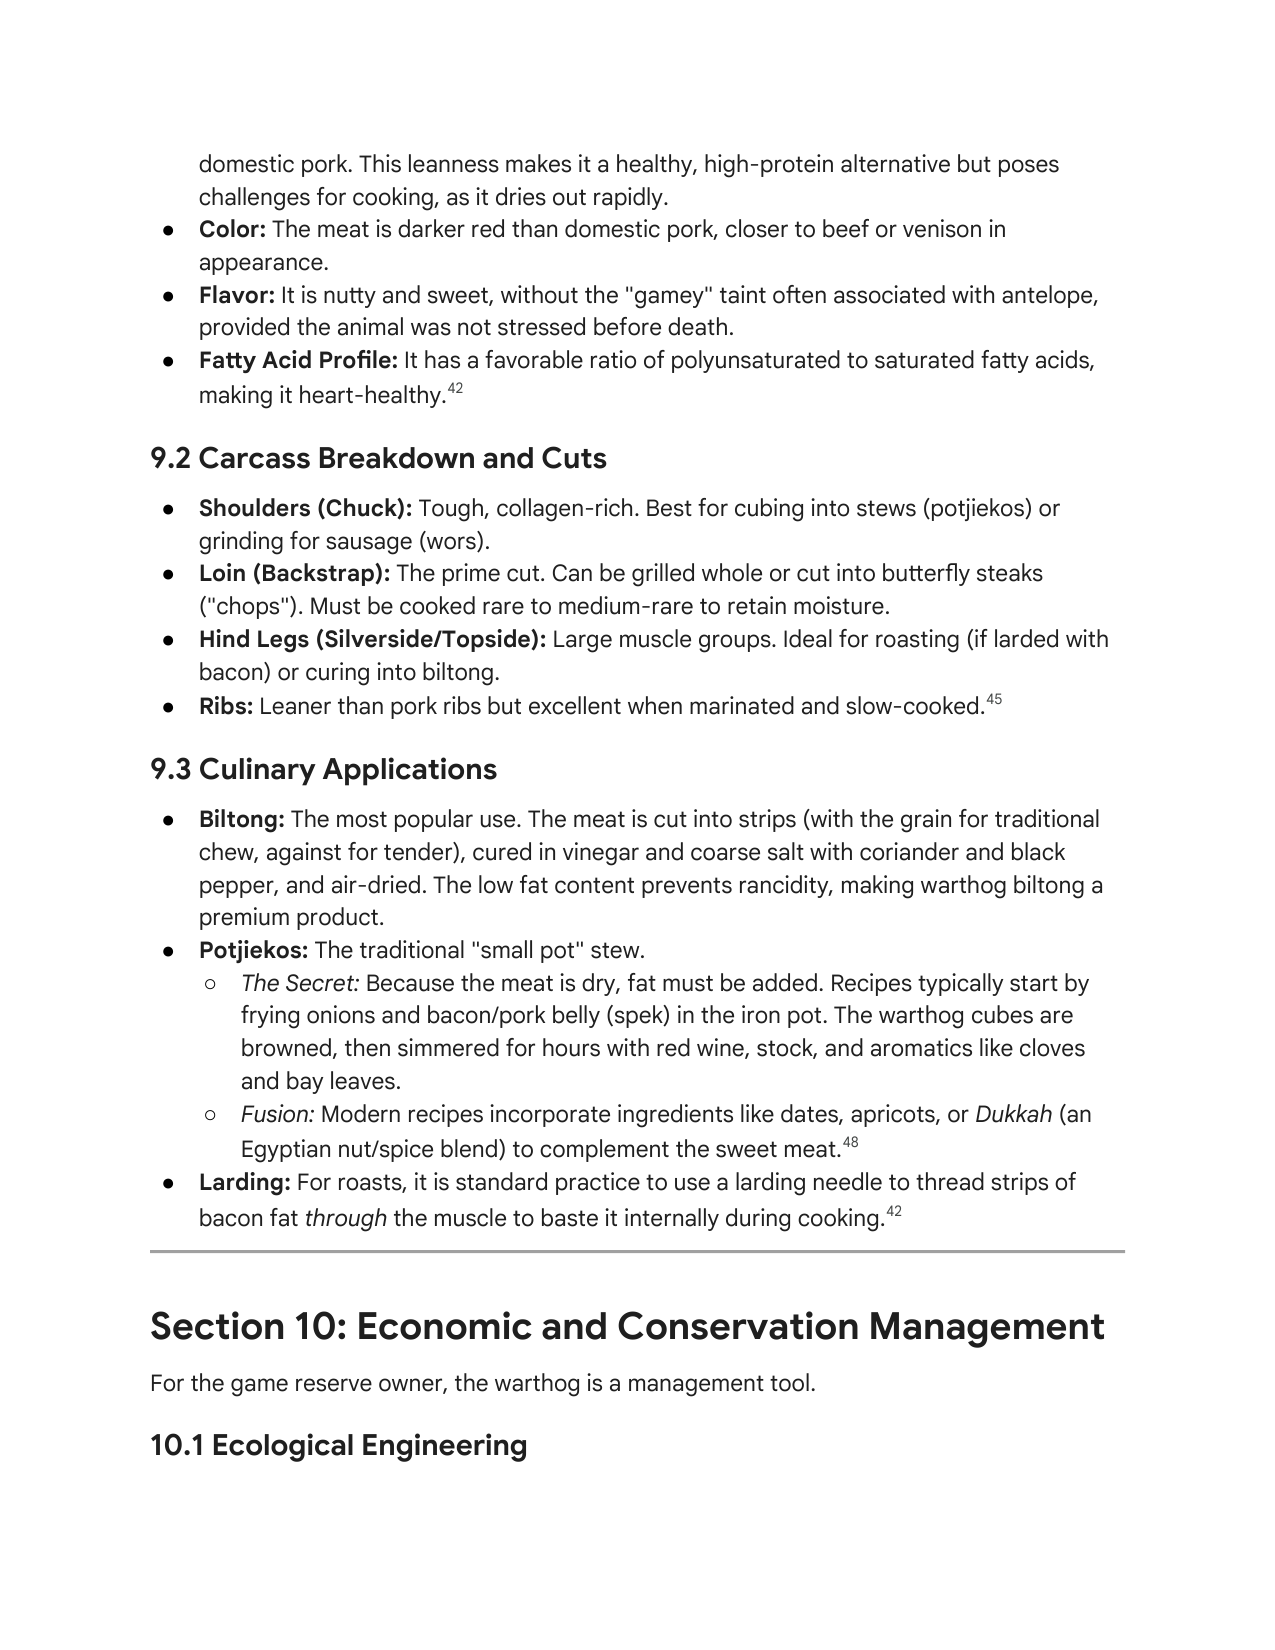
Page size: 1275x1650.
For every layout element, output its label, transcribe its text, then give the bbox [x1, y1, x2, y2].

subtitle 9.3 Culinary Applications [150, 751, 1125, 788]
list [161, 150, 1125, 211]
list Ribs: Leaner than pork ribs but excellent when marinated and slow-cooked.45 [161, 691, 1125, 722]
list Larding: For roasts, it is standard practice to use a larding needle to thread strips of bacon fat through the muscle to baste it internally during cooking.42 [161, 1169, 1125, 1233]
list Loin (Backstrap): The prime cut. Can be grilled whole or cut into butterfly steaks ("chops"). Must be cooked rare to medium-rare to retain moisture. [161, 560, 1125, 621]
list Fusion: Modern recipes incorporate ingredients like dates, apricots, or Dukkah (an Egyptian nut/spice blend) to complement the sweet meat.48 [203, 1100, 1125, 1164]
list Potjiekos: The traditional "small pot" stew. [161, 936, 1125, 965]
list Biltong: The most popular use. The meat is cut into strips (with the grain for traditional chew, against for tender), cured in vinegar and coarse salt with coriander and black pepper, and air-dried. The low fat content prevents rancidity, making warthog biltong a premium product. [161, 805, 1125, 932]
list Fatty Acid Profile: It has a favorable ratio of polyunsaturated to saturated fatty acids, making it heart-healthy.42 [161, 346, 1125, 411]
list The Secret: Because the meat is dry, fat must be added. Recipes typically start by frying onions and bacon/pork belly (spek) in the iron pot. The warthog cubes are browned, then simmered for hours with red wine, stock, and aromatics like cloves and bay leaves. [203, 969, 1125, 1096]
subtitle Section 10: Economic and Conservation Management [150, 1254, 1125, 1351]
list Hind Legs (Silverside/Topside): Large muscle groups. Ideal for roasting (if larded with bacon) or curing into biltong. [161, 625, 1125, 687]
text For the game reserve owner, the warthog is a management tool. [150, 1369, 1125, 1398]
list Shoulders (Chuck): Tough, collagen-rich. Best for cubing into stews (potjiekos) or grinding for sausage (wors). [161, 494, 1125, 556]
list Color: The meat is darker red than domestic pork, closer to beef or venison in appearance. [161, 215, 1125, 277]
subtitle 9.2 Carcass Breakdown and Cuts [150, 440, 1125, 477]
list Flavor: It is nutty and sweet, without the "gamey" taint often associated with antelope, provided the animal was not stressed before death. [161, 281, 1125, 342]
subtitle 10.1 Ecological Engineering [150, 1427, 1125, 1464]
